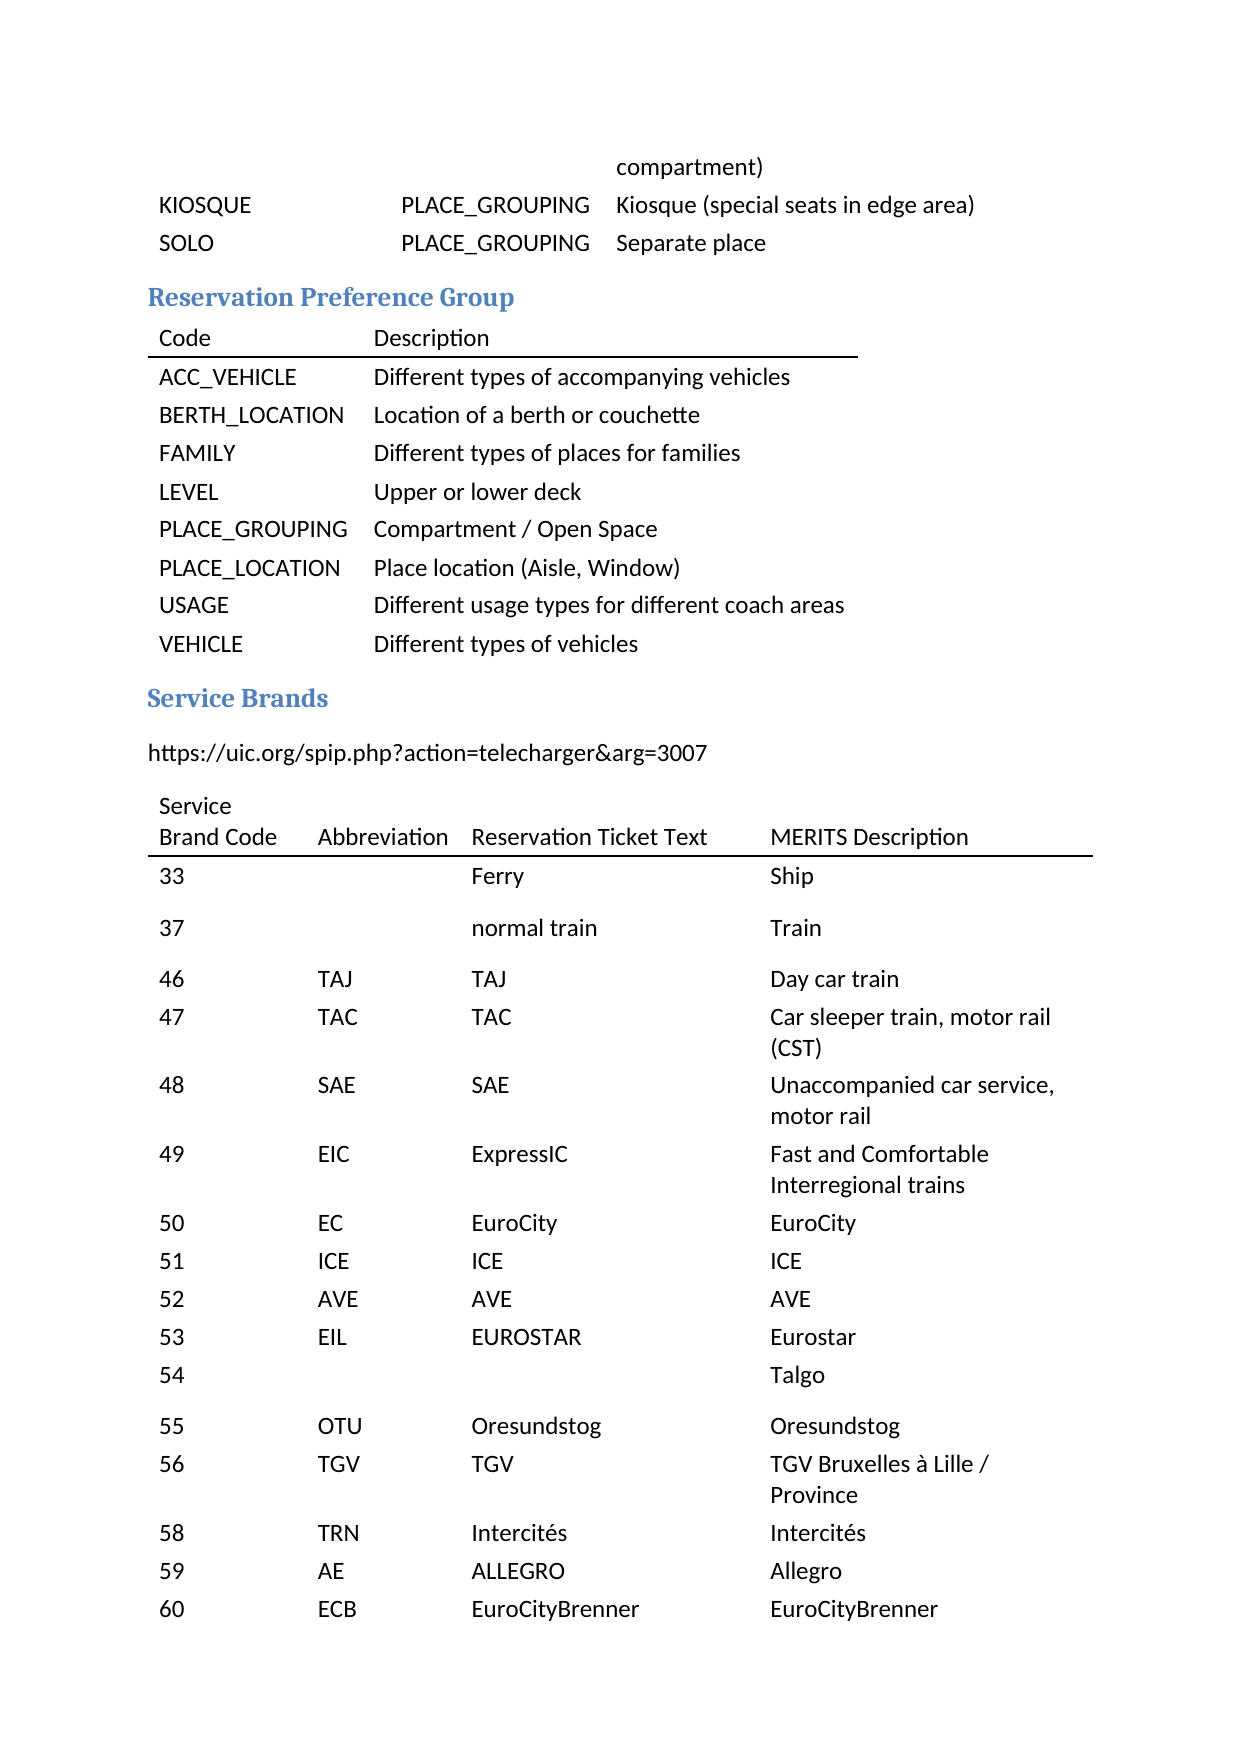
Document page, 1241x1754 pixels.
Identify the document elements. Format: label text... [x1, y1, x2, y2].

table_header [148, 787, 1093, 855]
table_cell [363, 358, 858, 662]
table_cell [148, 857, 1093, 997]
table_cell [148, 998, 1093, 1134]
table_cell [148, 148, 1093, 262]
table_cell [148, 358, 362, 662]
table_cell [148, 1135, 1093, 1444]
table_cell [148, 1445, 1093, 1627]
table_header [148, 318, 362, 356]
subtitle Service Brands [148, 683, 1093, 714]
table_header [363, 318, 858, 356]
text https://uic.org/spip.php?action=telecharger&arg=3007 [148, 737, 1093, 768]
subtitle Reservation Preference Group [148, 282, 1093, 314]
